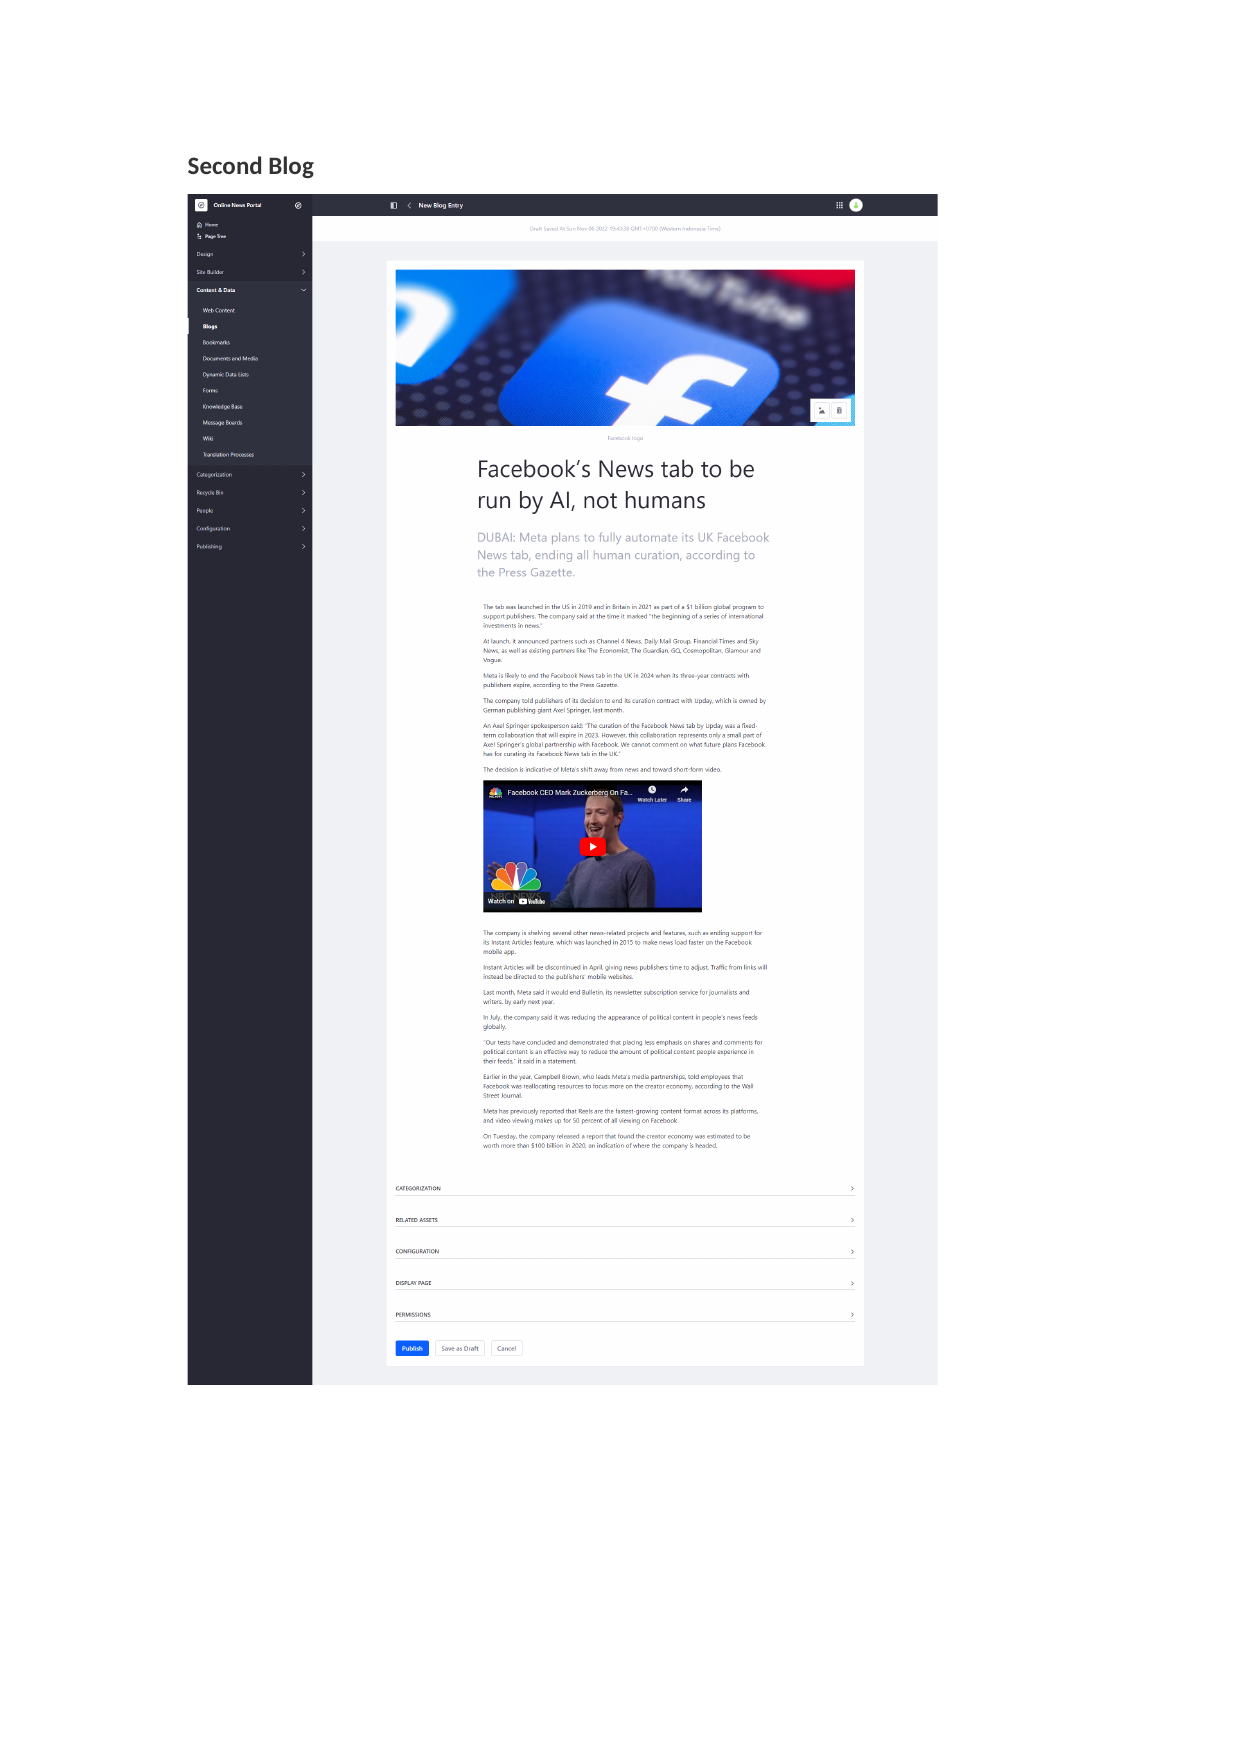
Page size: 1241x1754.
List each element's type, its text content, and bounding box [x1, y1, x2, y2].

picture [187, 194, 938, 1386]
